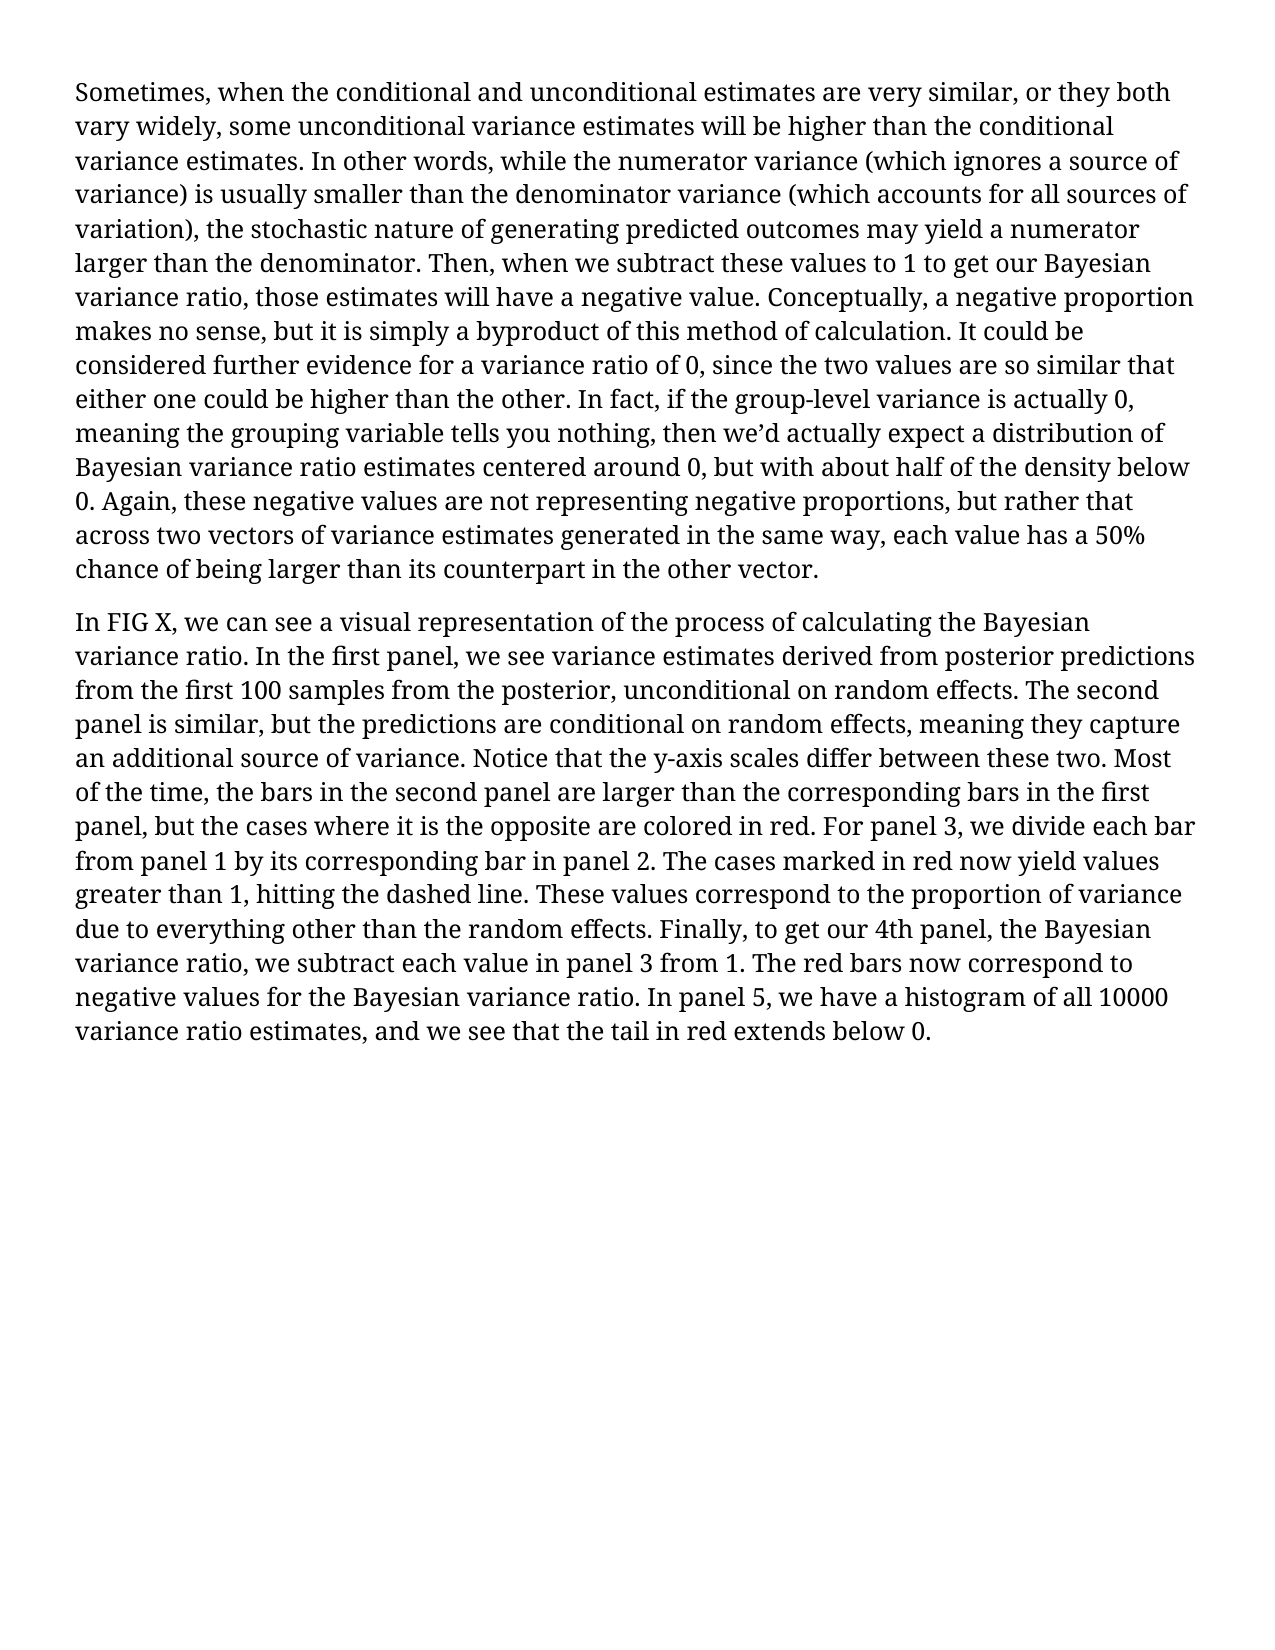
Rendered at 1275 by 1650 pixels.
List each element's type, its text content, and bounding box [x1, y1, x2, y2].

text Sometimes, when the conditional and unconditional estimates are very similar, or they both vary widely, some unconditional variance estimates will be higher than the conditional variance estimates. In other words, while the numerator variance (which ignores a source of variance) is usually smaller than the denominator variance (which accounts for all sources of variation), the stochastic nature of generating predicted outcomes may yield a numerator larger than the denominator. Then, when we subtract these values to 1 to get our Bayesian variance ratio, those estimates will have a negative value. Conceptually, a negative proportion makes no sense, but it is simply a byproduct of this method of calculation. It could be considered further evidence for a variance ratio of 0, since the two values are so similar that either one could be higher than the other. In fact, if the group-level variance is actually 0, meaning the grouping variable tells you nothing, then we’d actually expect a distribution of Bayesian variance ratio estimates centered around 0, but with about half of the density below 0. Again, these negative values are not representing negative proportions, but rather that across two vectors of variance estimates generated in the same way, each value has a 50% chance of being larger than its counterpart in the other vector. [75, 75, 1200, 586]
text In FIG X, we can see a visual representation of the process of calculating the Bayesian variance ratio. In the first panel, we see variance estimates derived from posterior predictions from the first 100 samples from the posterior, unconditional on random effects. The second panel is similar, but the predictions are conditional on random effects, meaning they capture an additional source of variance. Notice that the y-axis scales differ between these two. Most of the time, the bars in the second panel are larger than the corresponding bars in the first panel, but the cases where it is the opposite are colored in red. For panel 3, we divide each bar from panel 1 by its corresponding bar in panel 2. The cases marked in red now yield values greater than 1, hitting the dashed line. These values correspond to the proportion of variance due to everything other than the random effects. Finally, to get our 4th panel, the Bayesian variance ratio, we subtract each value in panel 3 from 1. The red bars now correspond to negative values for the Bayesian variance ratio. In panel 5, we have a histogram of all 10000 variance ratio estimates, and we see that the tail in red extends below 0. [75, 605, 1200, 1047]
